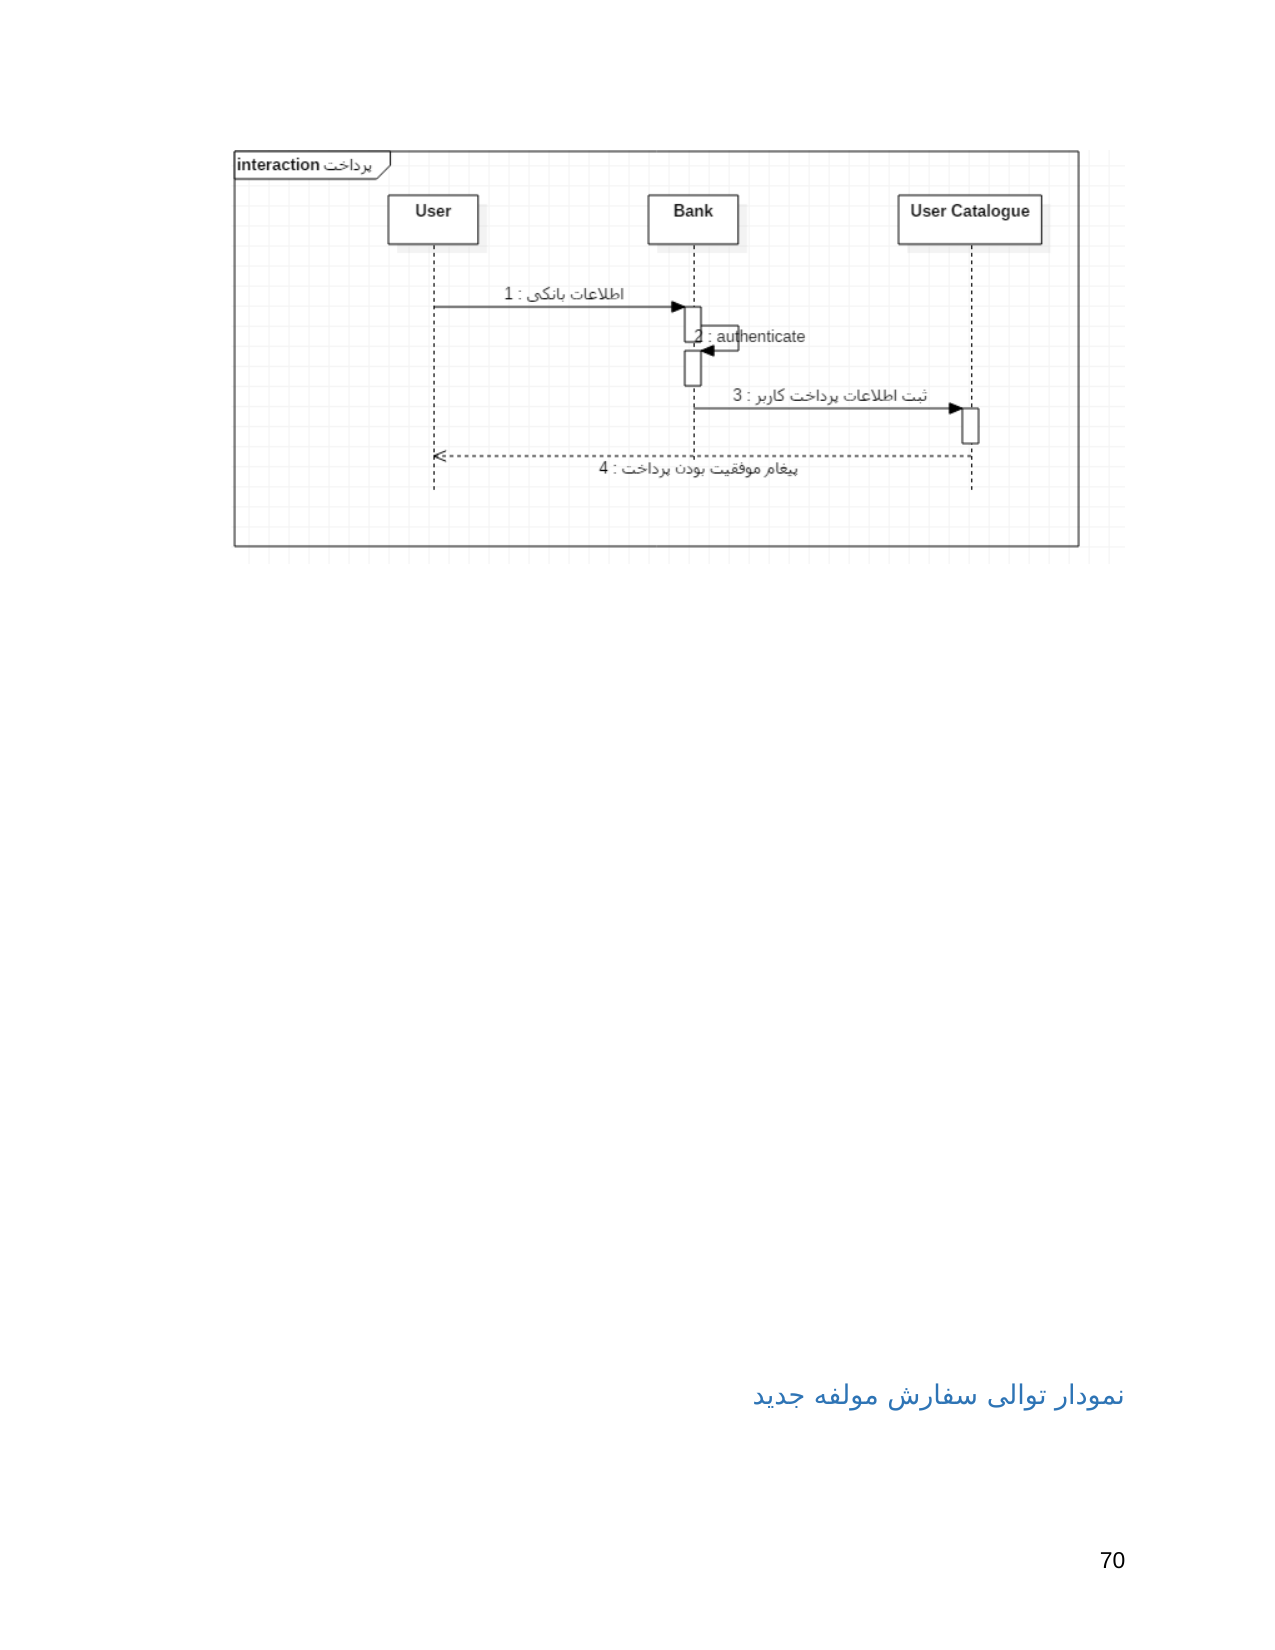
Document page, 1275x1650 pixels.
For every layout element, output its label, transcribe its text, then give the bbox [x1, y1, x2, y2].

picture [231, 150, 1125, 564]
subtitle نمودار توالی سفارش مولفه جدید [150, 1379, 1125, 1411]
